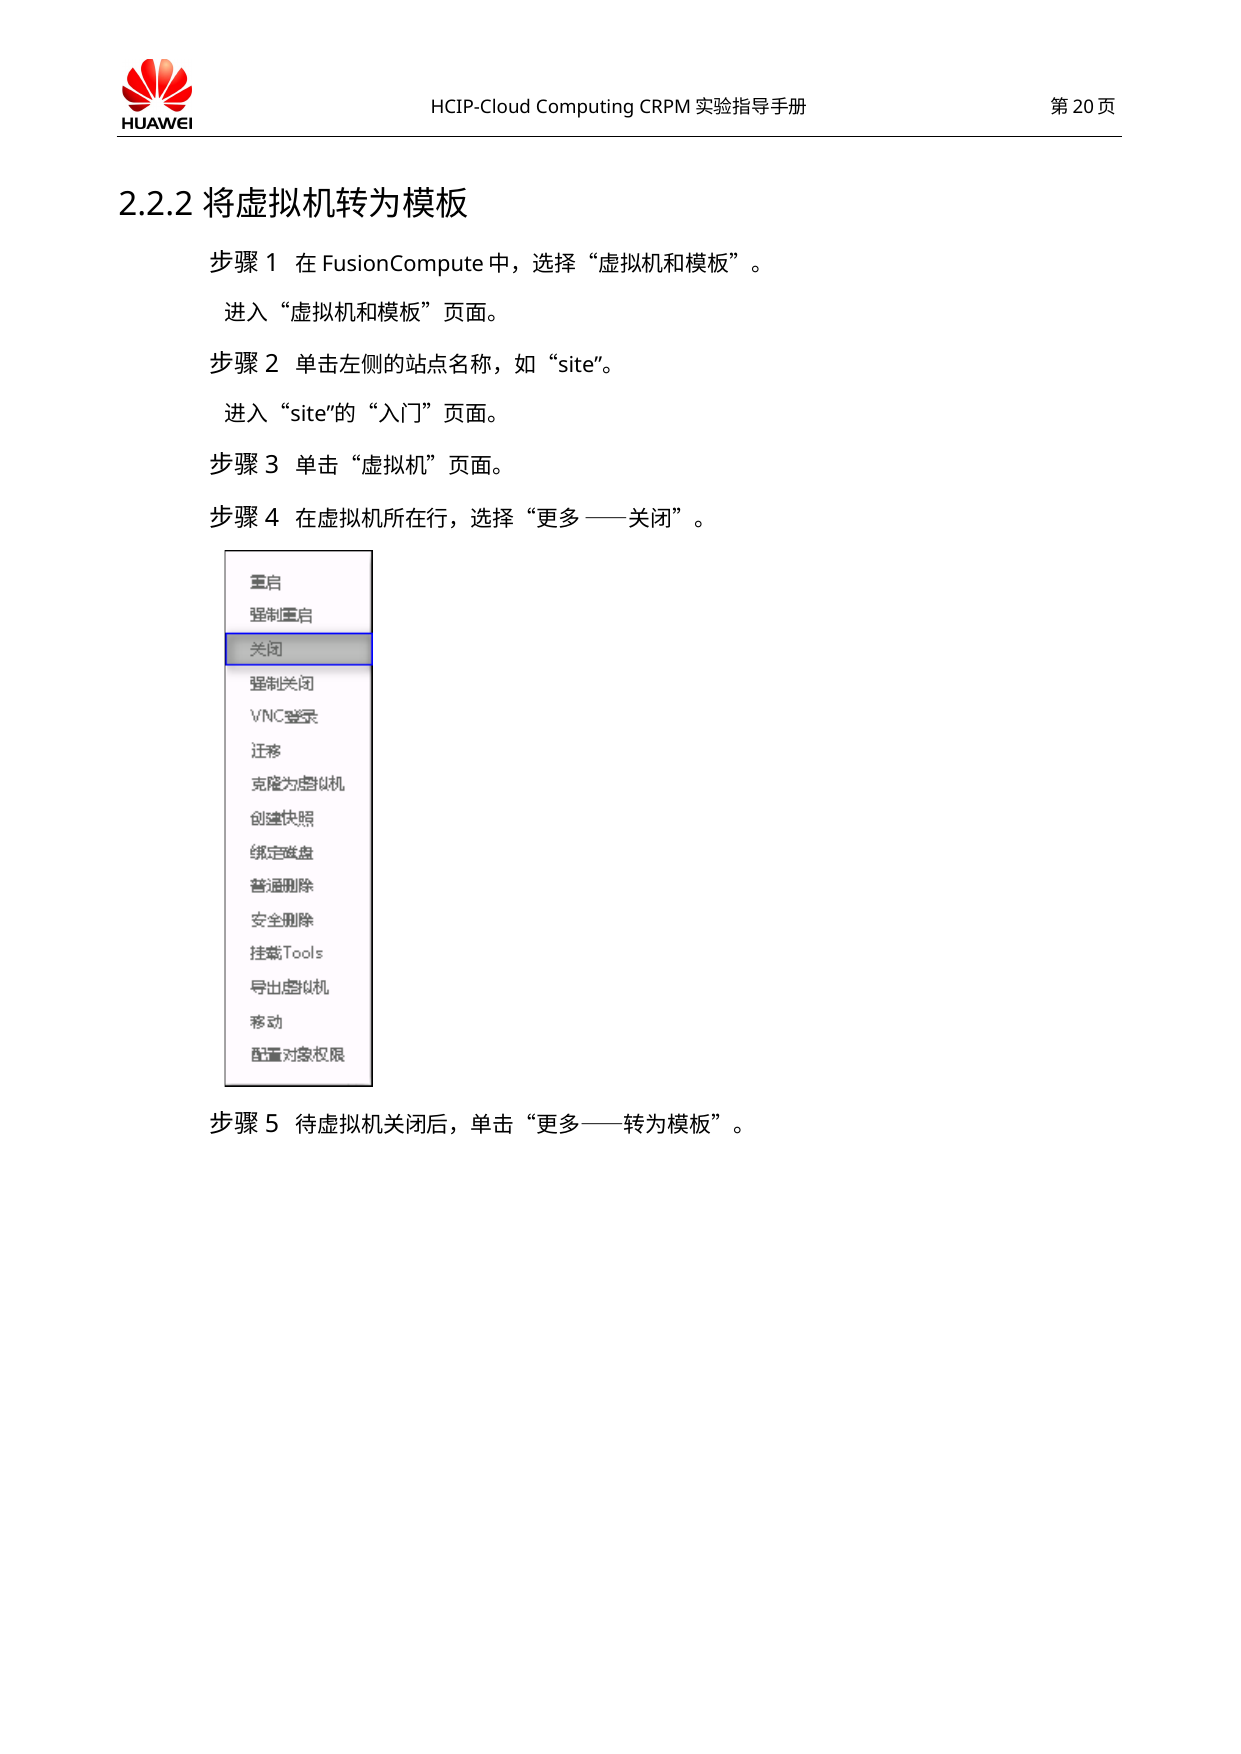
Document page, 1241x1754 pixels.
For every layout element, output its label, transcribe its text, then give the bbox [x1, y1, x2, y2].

text 进入“虚拟机和模板”页面。 [224, 295, 1122, 327]
text 进入“site”的“入门”页面。 [224, 396, 1122, 428]
text 单击“虚拟机”页面。 [279, 445, 1122, 481]
text 在虚拟机所在行，选择“更多 ——关闭”。 [279, 498, 1122, 534]
picture [224, 550, 373, 1087]
text 在FusionCompute中，选择“虚拟机和模板”。 [279, 242, 1122, 278]
picture [122, 59, 192, 129]
text 单击左侧的站点名称，如“site”。 [279, 343, 1122, 380]
subtitle 将虚拟机转为模板 [118, 177, 1122, 226]
text 待虚拟机关闭后，单击“更多——转为模板”。 [279, 1103, 1122, 1139]
